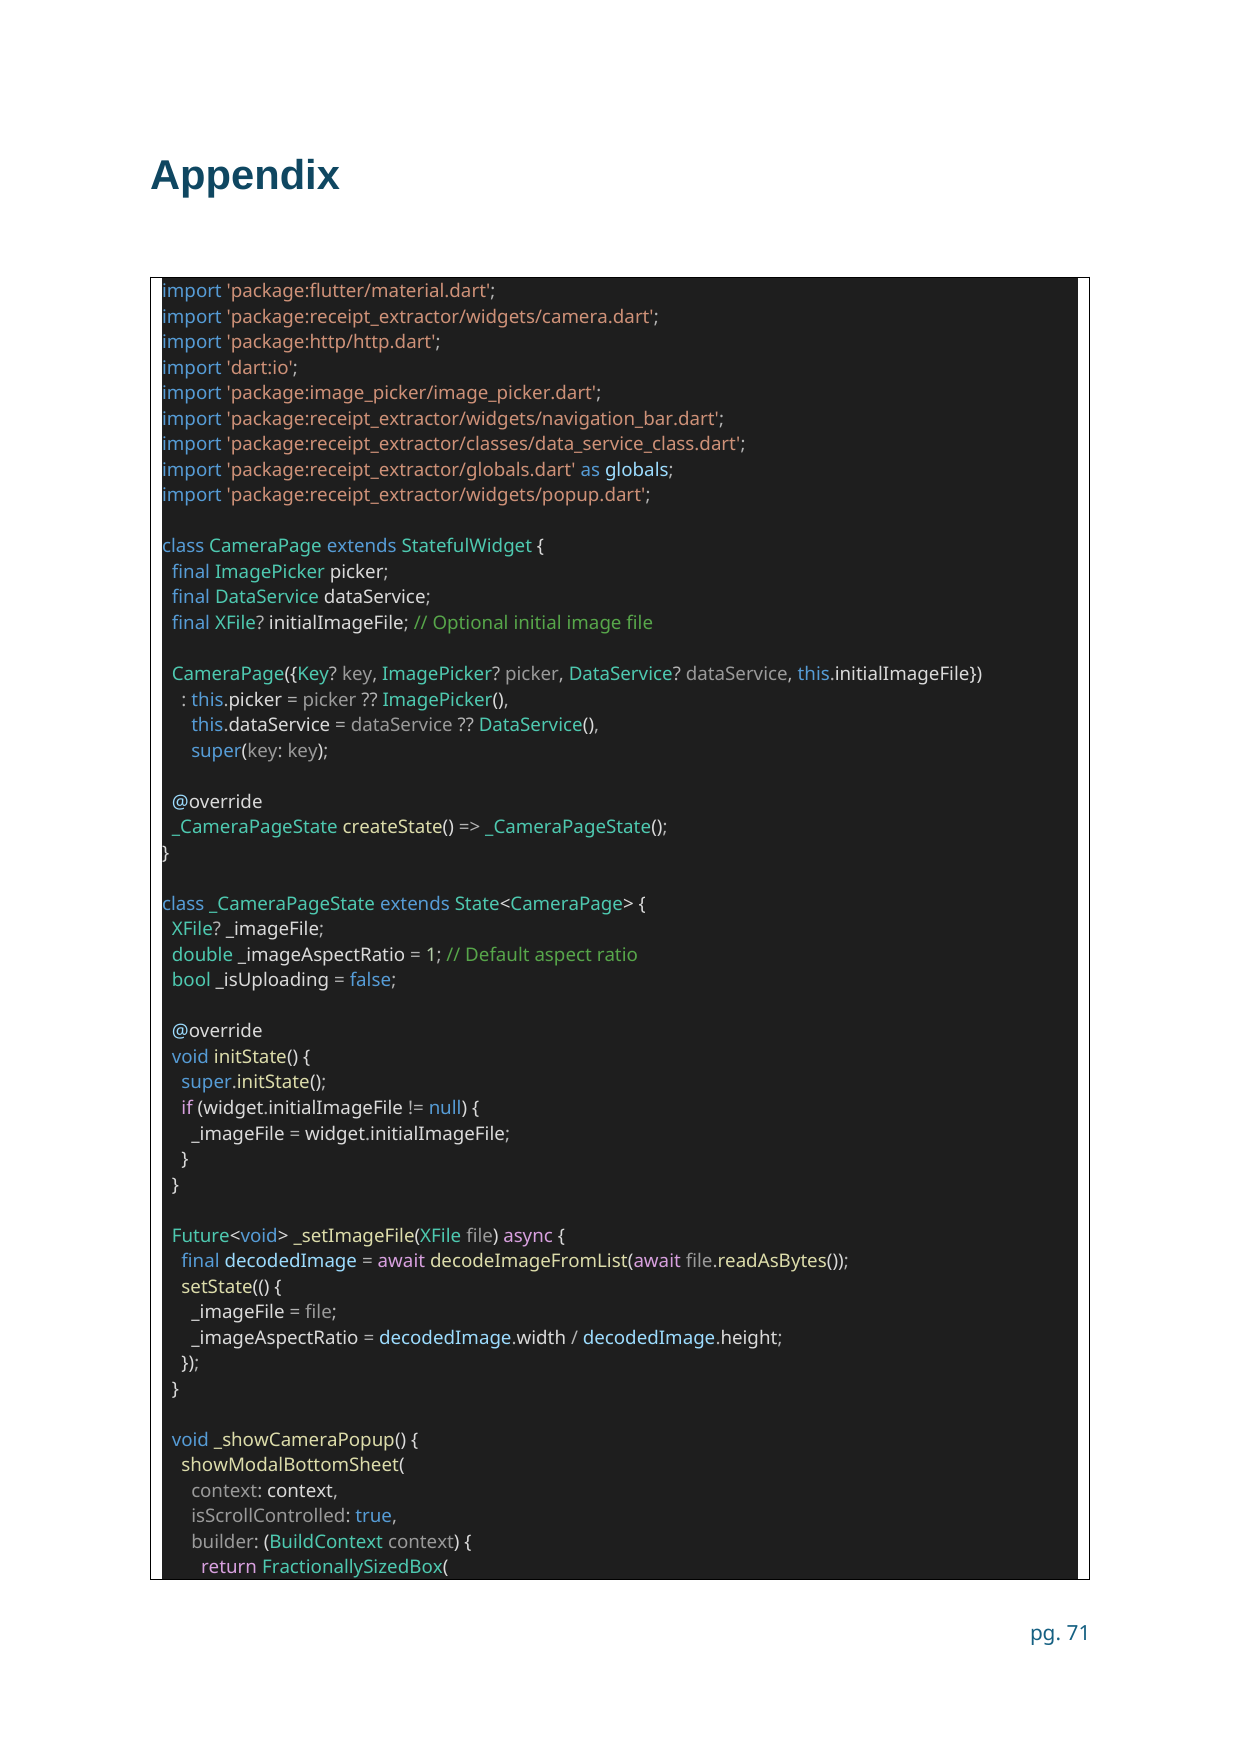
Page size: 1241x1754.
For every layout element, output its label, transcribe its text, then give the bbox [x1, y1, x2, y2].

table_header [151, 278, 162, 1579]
subtitle Appendix [150, 150, 1090, 198]
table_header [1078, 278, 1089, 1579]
